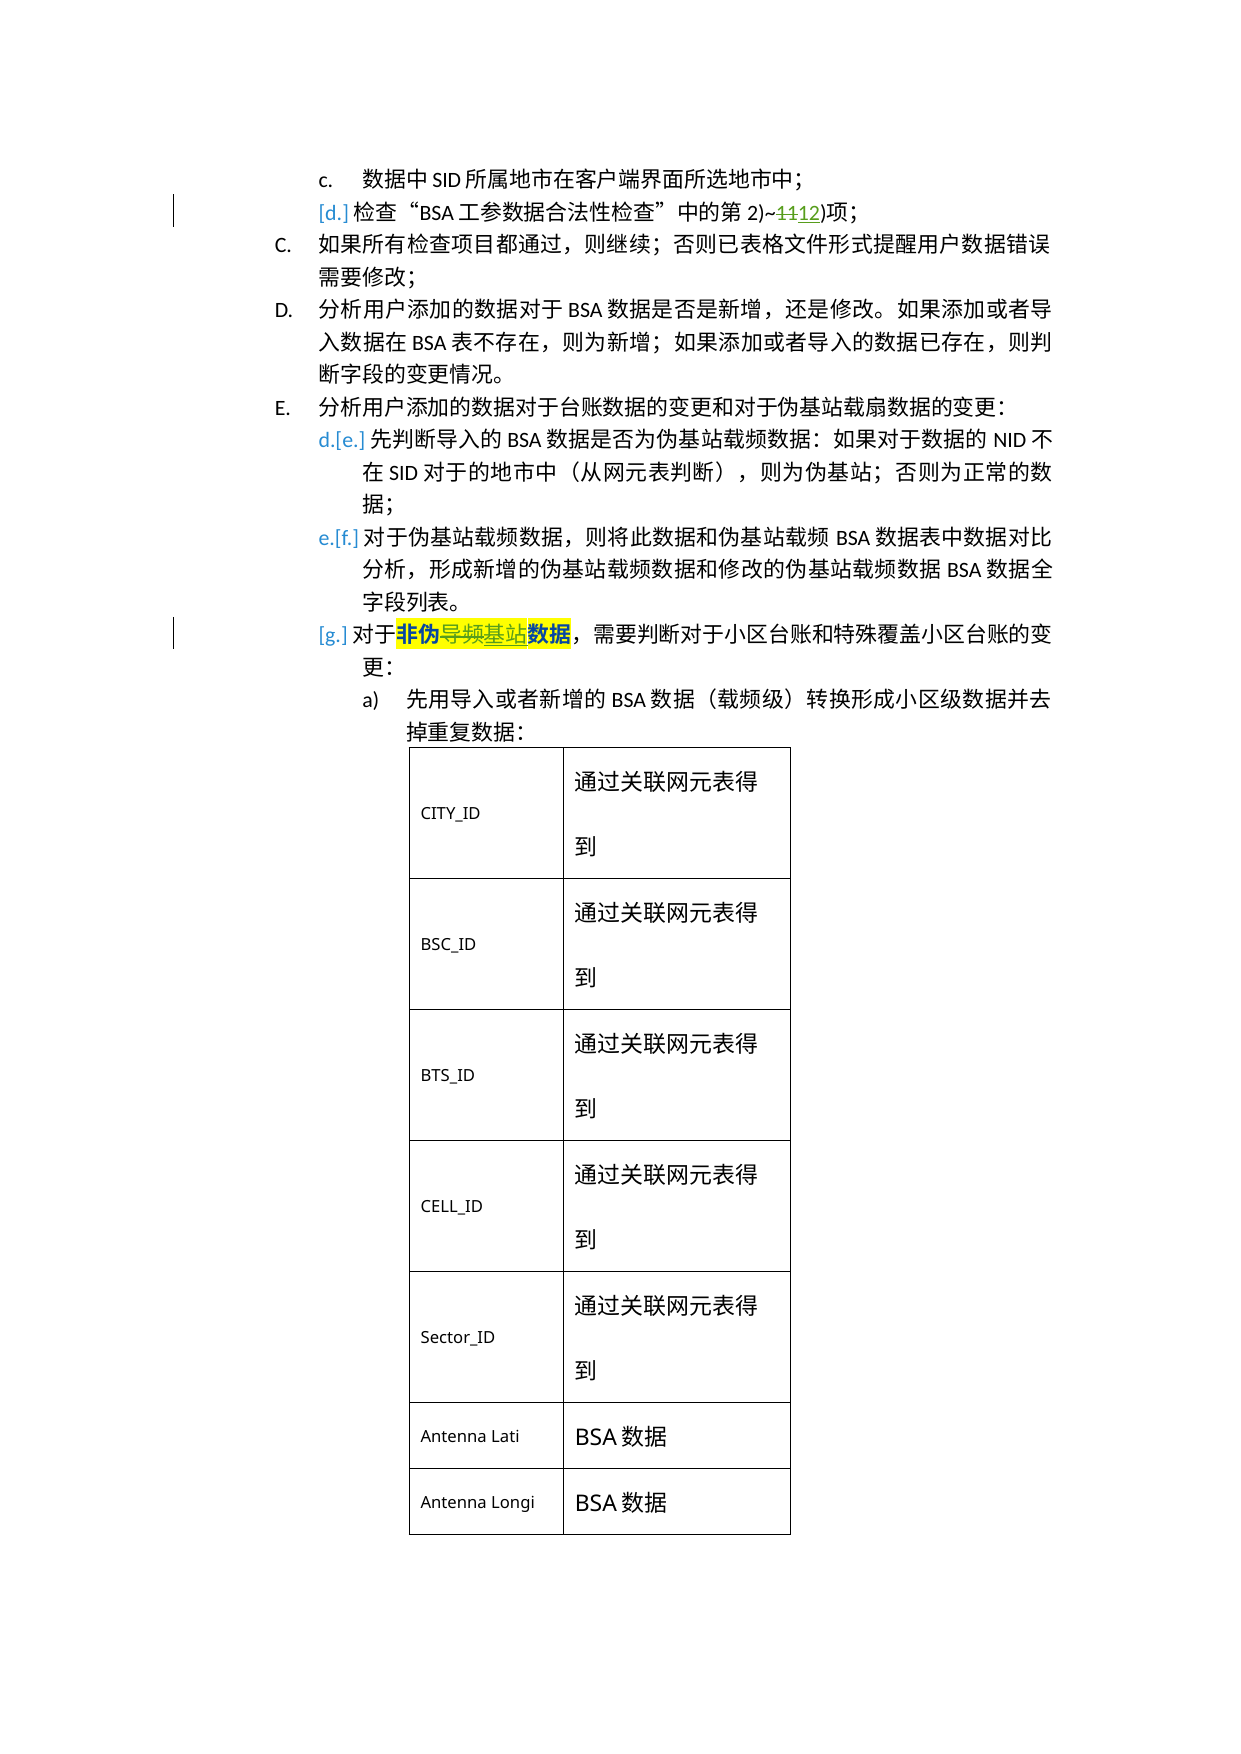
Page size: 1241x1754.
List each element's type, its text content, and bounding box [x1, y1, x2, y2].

list 先判断导入的BSA数据是否为伪基站载频数据：如果对于数据的NID不在SID对于的地市中（从网元表判断），则为伪基站；否则为正常的数据； [318, 422, 1053, 519]
list 对于非伪数据，需要判断对于小区台账和特殊覆盖小区台账的变更： [318, 617, 1053, 682]
table_cell 通过关联网元表得到 [564, 1141, 790, 1271]
list 数据中SID所属地市在客户端界面所选地市中； [318, 162, 1053, 194]
table_cell Antenna Longi [410, 1469, 563, 1534]
list 先用导入或者新增的BSA数据（载频级）转换形成小区级数据并去掉重复数据： [362, 682, 1053, 747]
list 分析用户添加的数据对于BSA数据是否是新增，还是修改。如果添加或者导入数据在BSA表不存在，则为新增；如果添加或者导入的数据已存在，则判断字段的变更情况。 [274, 292, 1053, 389]
table_cell 通过关联网元表得到 [564, 879, 790, 1009]
table_header 通过关联网元表得到 [564, 748, 790, 878]
table_header CITY_ID [410, 748, 563, 878]
table_cell BSA数据 [564, 1403, 790, 1468]
table_cell BTS_ID [410, 1010, 563, 1140]
list 对于伪基站载频数据，则将此数据和伪基站载频BSA数据表中数据对比分析，形成新增的伪基站载频数据和修改的伪基站载频数据BSA数据全字段列表。 [318, 519, 1053, 617]
list 如果所有检查项目都通过，则继续；否则已表格文件形式提醒用户数据错误需要修改； [274, 227, 1053, 292]
table_cell BSA数据 [564, 1469, 790, 1534]
table_cell 通过关联网元表得到 [564, 1272, 790, 1402]
table_cell Antenna Lati [410, 1403, 563, 1468]
table_cell Sector_ID [410, 1272, 563, 1402]
table_cell CELL_ID [410, 1141, 563, 1271]
table_cell 通过关联网元表得到 [564, 1010, 790, 1140]
list 检查“BSA工参数据合法性检查”中的第2)~)项； [318, 194, 1053, 227]
table_cell BSC_ID [410, 879, 563, 1009]
list 分析用户添加的数据对于台账数据的变更和对于伪基站载扇数据的变更： [274, 389, 1053, 422]
